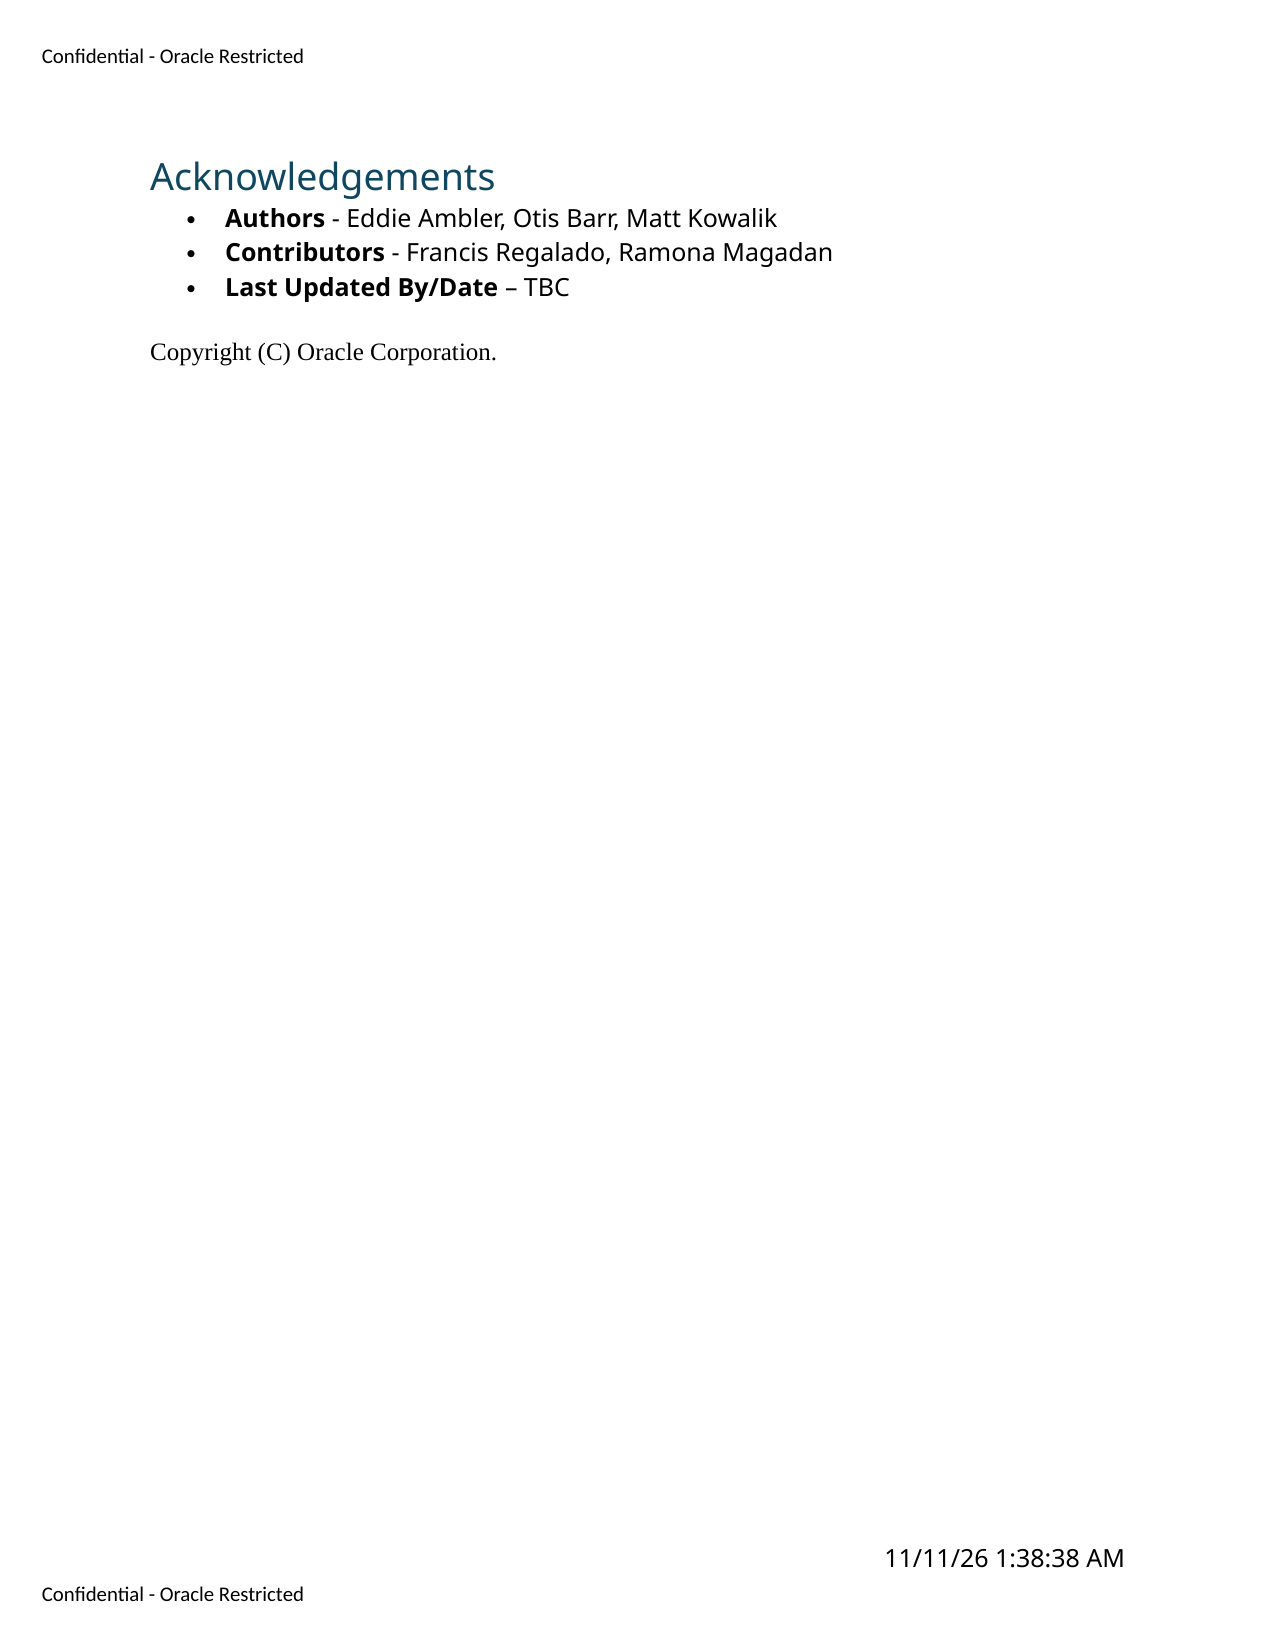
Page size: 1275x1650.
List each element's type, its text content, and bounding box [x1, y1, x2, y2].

list Last Updated By/Date – TBC [187, 269, 1125, 303]
list Contributors - Francis Regalado, Ramona Magadan [187, 235, 1125, 269]
subtitle Acknowledgements [150, 150, 1125, 201]
list Authors - Eddie Ambler, Otis Barr, Matt Kowalik [187, 201, 1125, 235]
text Copyright (C) Oracle Corporation. [150, 337, 1125, 366]
